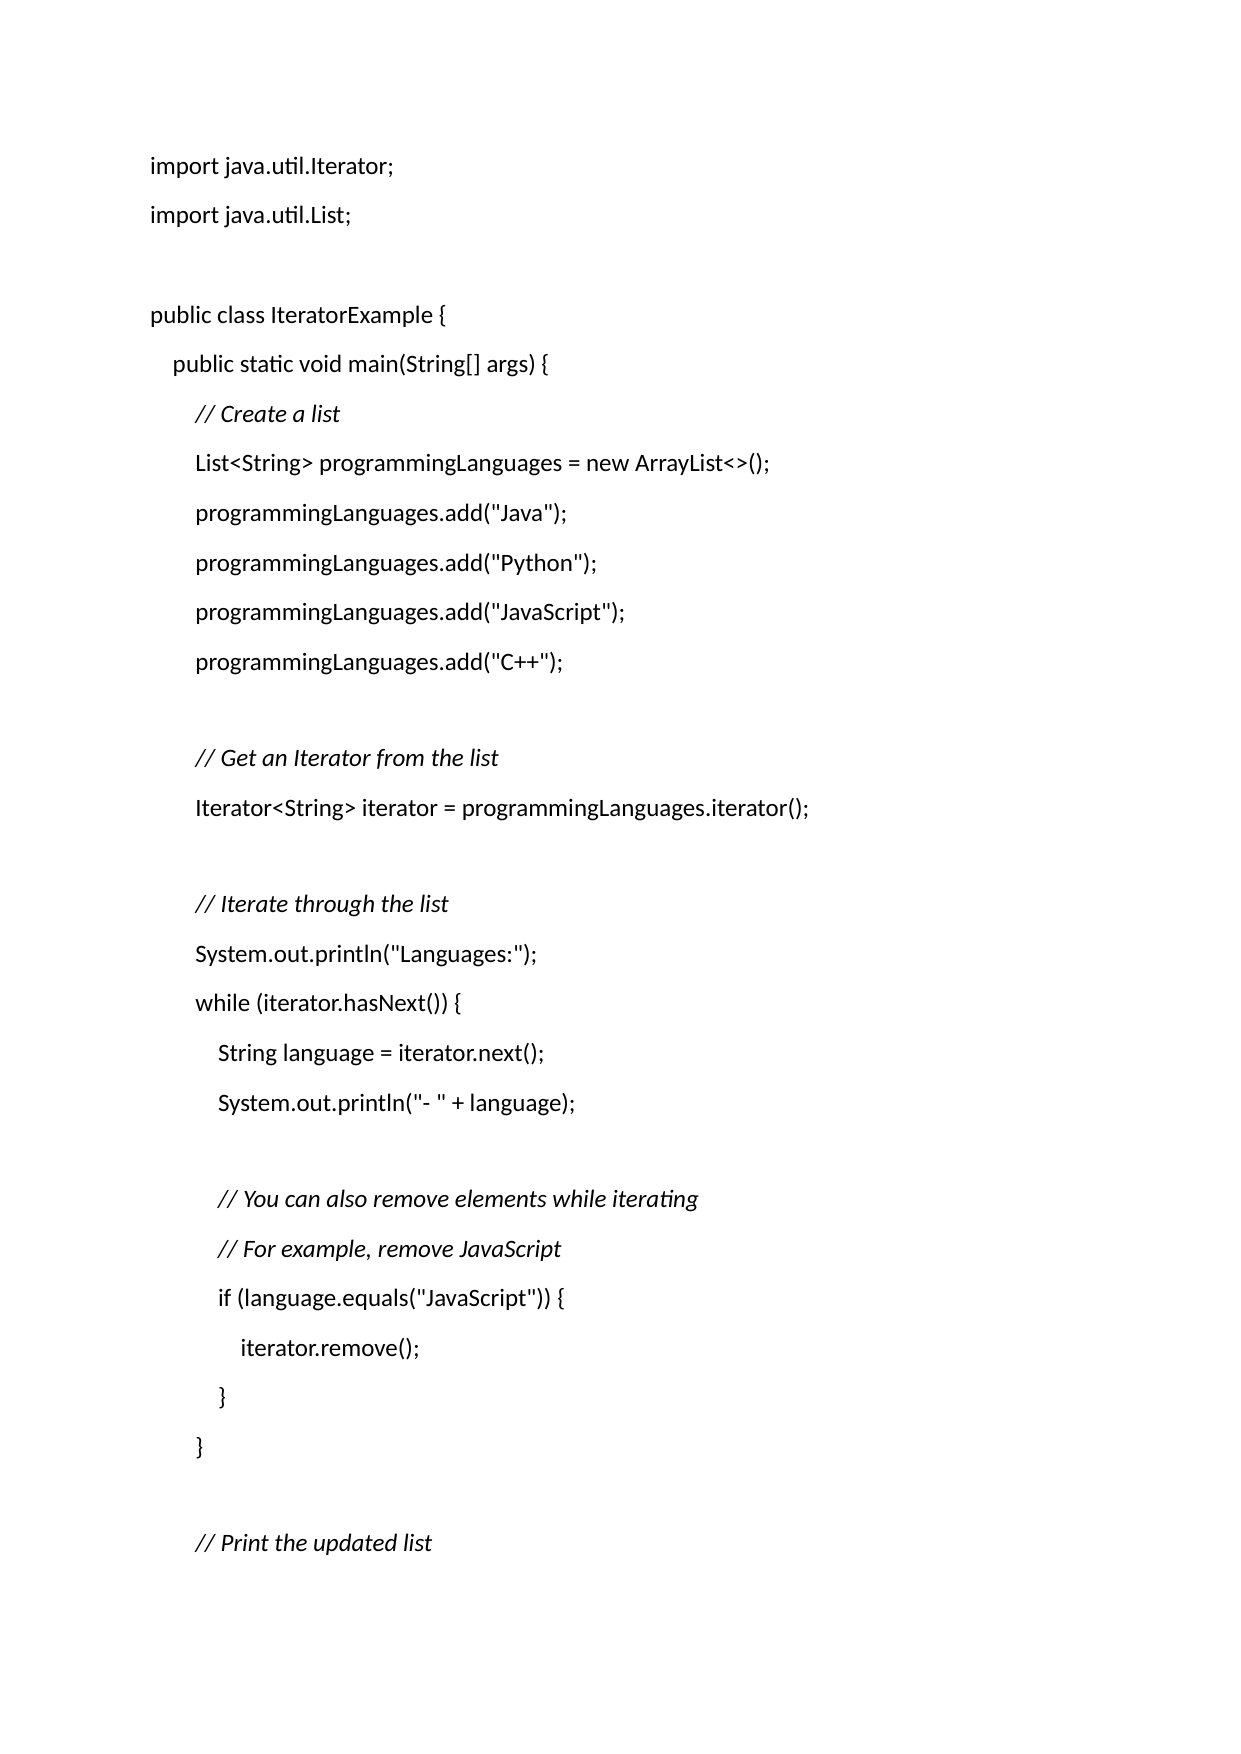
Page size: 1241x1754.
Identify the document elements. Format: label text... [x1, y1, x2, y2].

text if (language.equals("JavaScript")) { [150, 1282, 1090, 1313]
text String language = iterator.next(); [150, 1037, 1090, 1068]
text } [150, 1381, 1090, 1412]
text programmingLanguages.add("Python"); [150, 547, 1090, 577]
text public static void main(String[] args) { [150, 348, 1090, 379]
text Iterator<String> iterator = programmingLanguages.iterator(); [150, 792, 1090, 822]
text // Get an Iterator from the list [150, 742, 1090, 773]
text // You can also remove elements while iterating [150, 1183, 1090, 1214]
text // Print the updated list [150, 1527, 1090, 1558]
text while (iterator.hasNext()) { [150, 987, 1090, 1018]
text System.out.println("- " + language); [150, 1087, 1090, 1117]
text System.out.println("Languages:"); [150, 938, 1090, 968]
text programmingLanguages.add("C++"); [150, 646, 1090, 676]
text import java.util.Iterator; [150, 150, 1090, 181]
text programmingLanguages.add("Java"); [150, 497, 1090, 528]
text } [150, 1431, 1090, 1462]
text public class IteratorExample { [150, 299, 1090, 329]
text iterator.remove(); [150, 1332, 1090, 1362]
text programmingLanguages.add("JavaScript"); [150, 596, 1090, 627]
text // For example, remove JavaScript [150, 1233, 1090, 1263]
text List<String> programmingLanguages = new ArrayList<>(); [150, 447, 1090, 478]
text // Iterate through the list [150, 888, 1090, 919]
text import java.util.List; [150, 199, 1090, 230]
text // Create a list [150, 398, 1090, 428]
